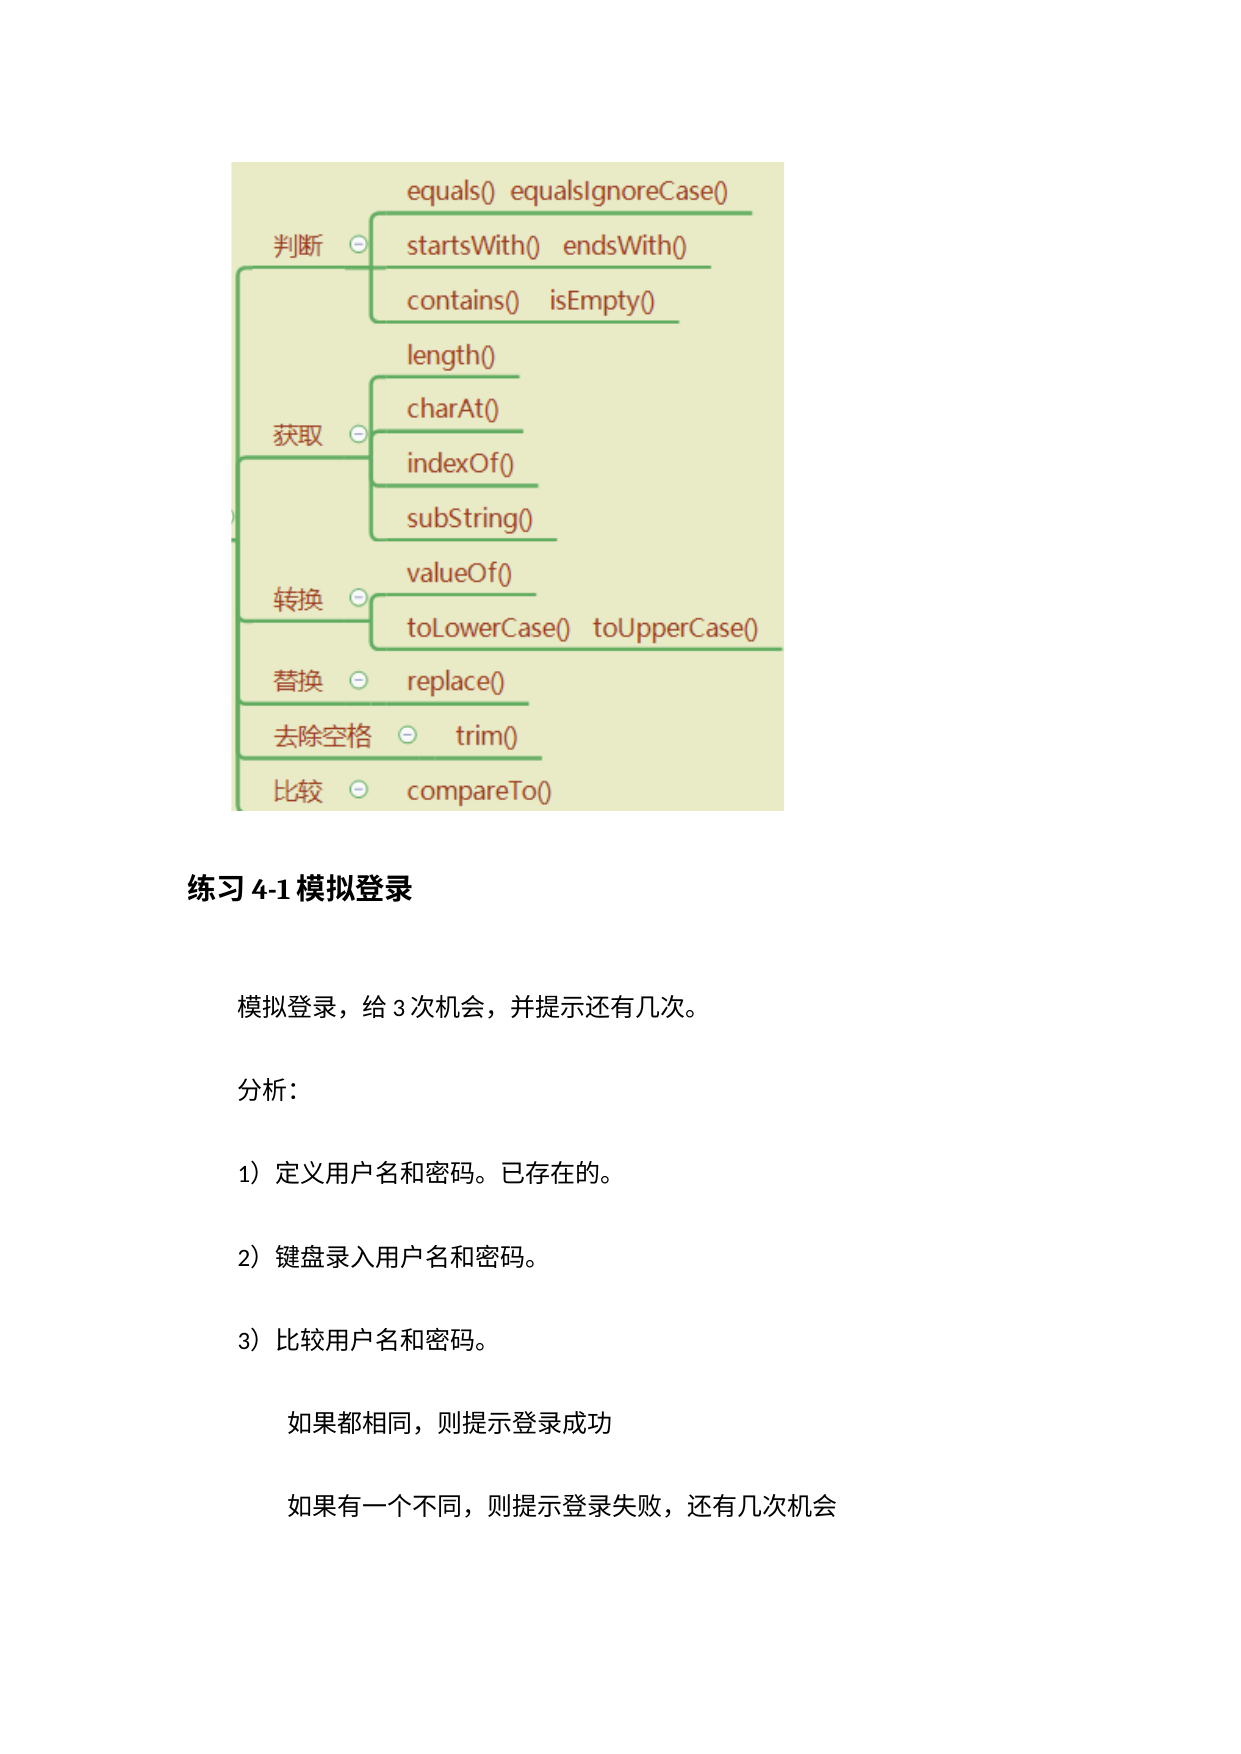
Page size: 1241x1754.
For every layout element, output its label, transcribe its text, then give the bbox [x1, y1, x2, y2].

text 分析： [187, 1056, 1053, 1121]
text 如果有一个不同，则提示登录失败，还有几次机会 [187, 1472, 1053, 1537]
text 3）比较用户名和密码。 [187, 1306, 1053, 1371]
subtitle 练习4-1 模拟登录 [187, 854, 1053, 919]
text 2）键盘录入用户名和密码。 [187, 1223, 1053, 1288]
picture [231, 162, 785, 811]
text 如果都相同，则提示登录成功 [187, 1389, 1053, 1454]
text 模拟登录，给3次机会，并提示还有几次。 [187, 973, 1053, 1038]
text 1）定义用户名和密码。已存在的。 [187, 1139, 1053, 1204]
